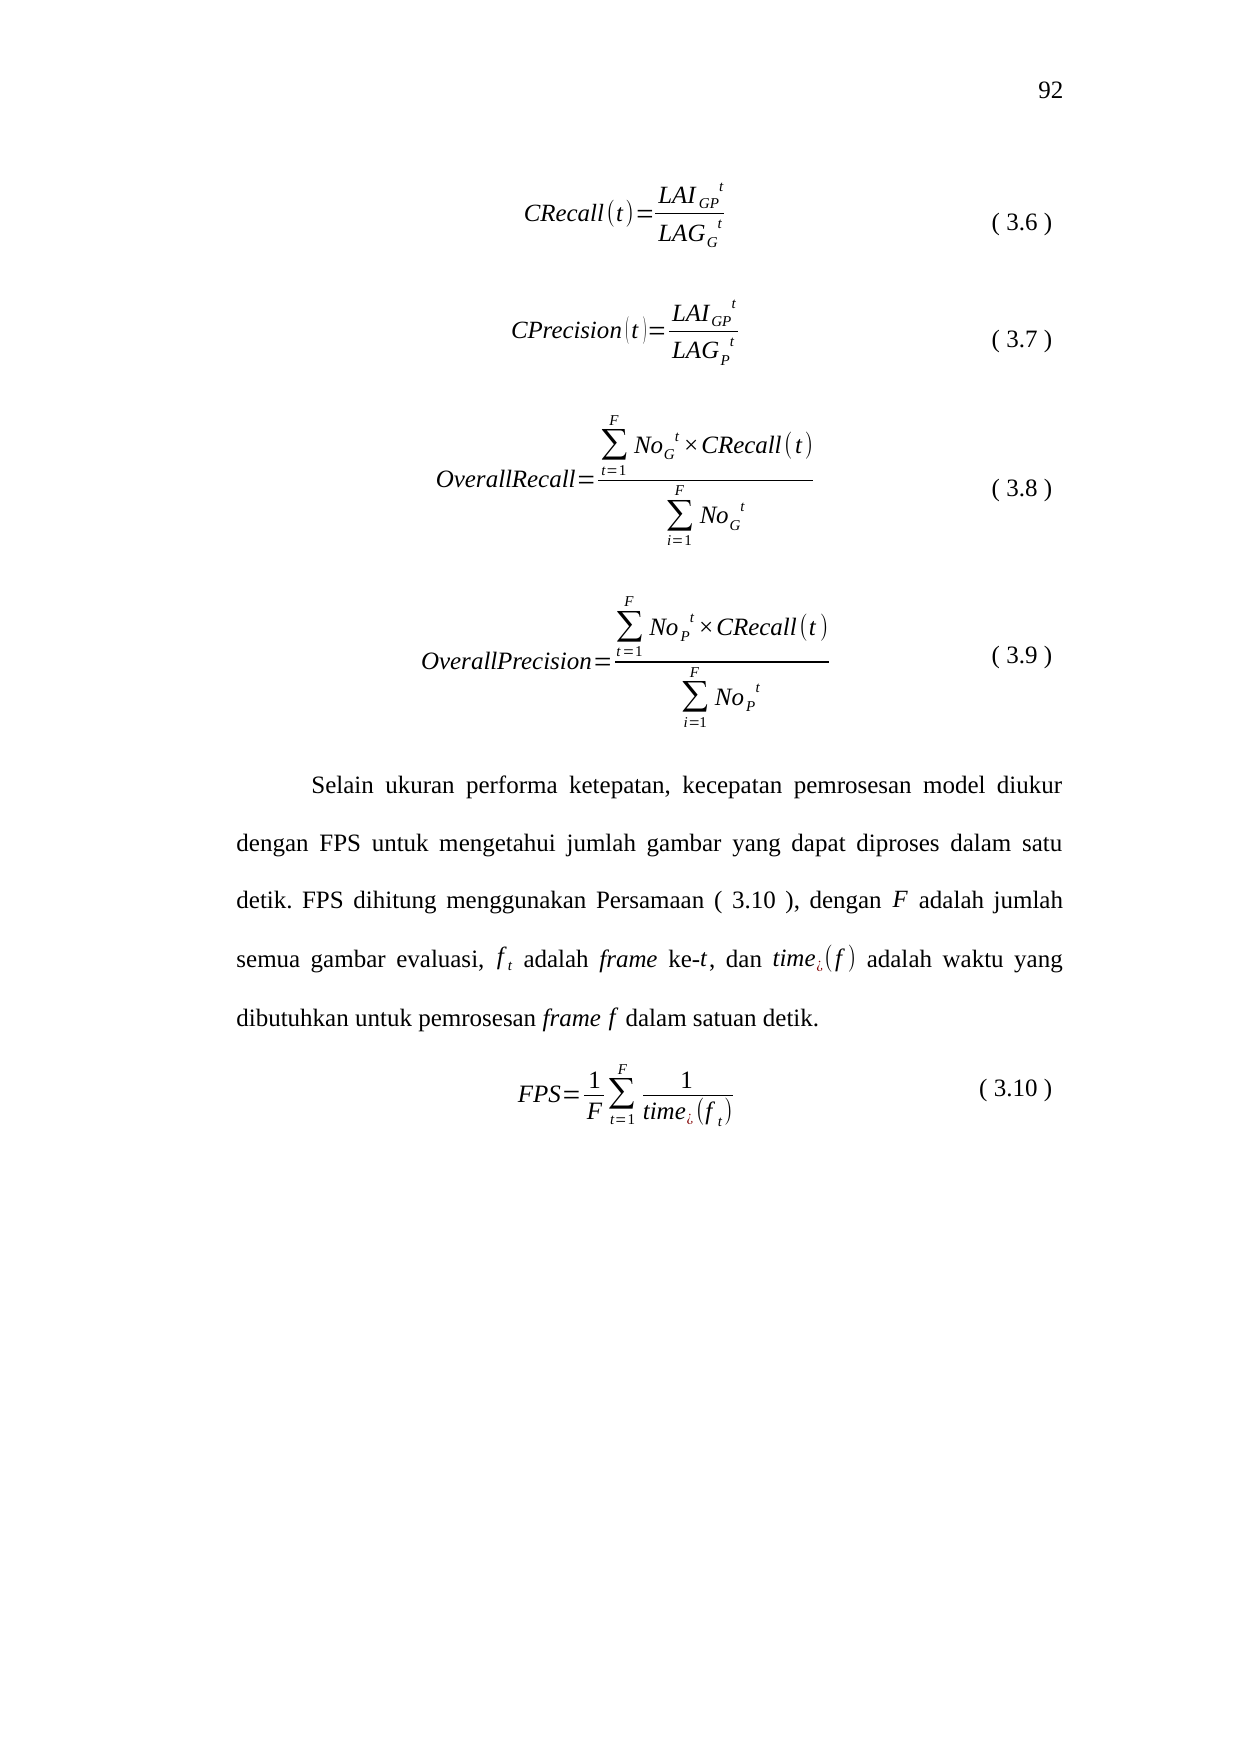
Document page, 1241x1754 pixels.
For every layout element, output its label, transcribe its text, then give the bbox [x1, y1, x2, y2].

table_cell [236, 593, 939, 745]
table_cell [236, 295, 939, 411]
table_header [236, 1060, 939, 1143]
table_header [236, 177, 939, 295]
table_cell [236, 411, 939, 593]
